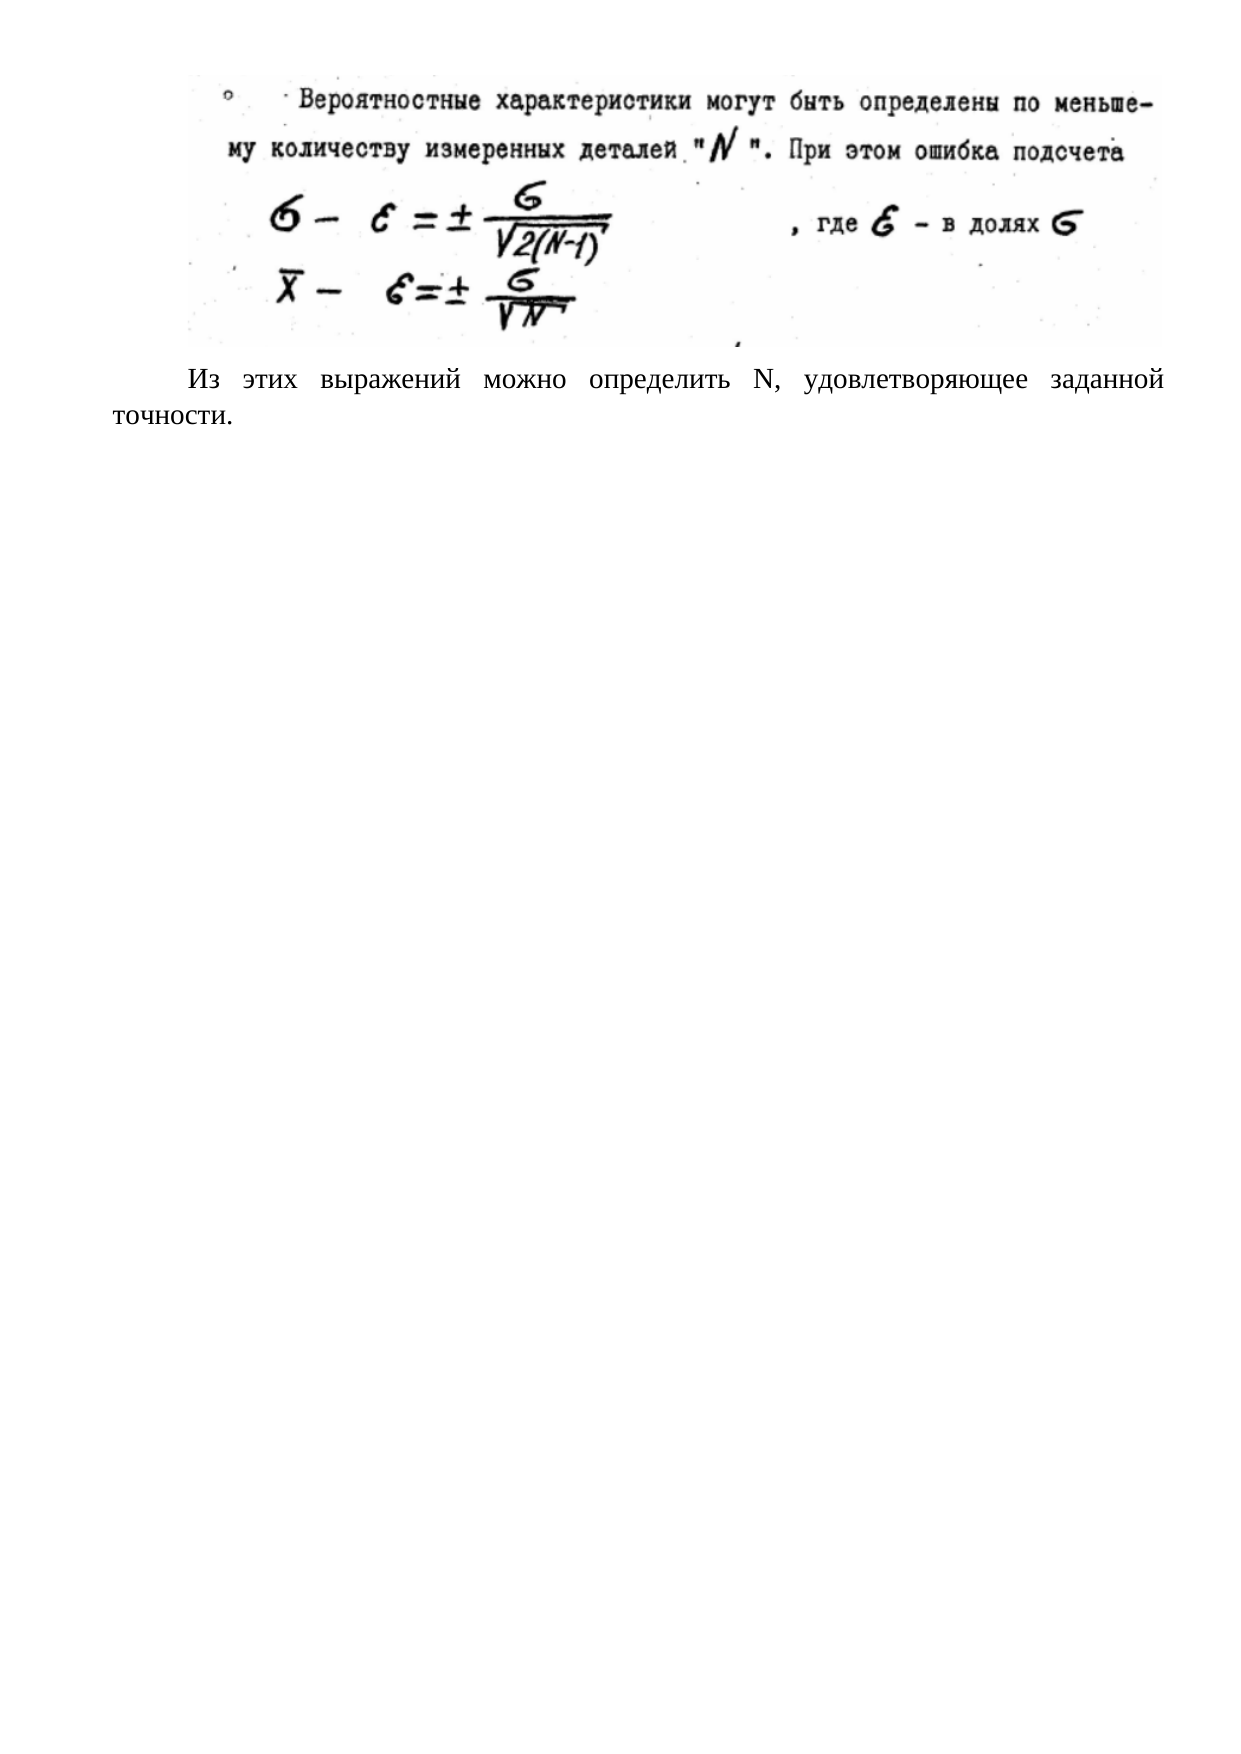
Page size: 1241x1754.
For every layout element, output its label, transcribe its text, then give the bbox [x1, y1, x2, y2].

picture [187, 75, 1162, 347]
text Из этих выражений можно определить N, удовлетворяющее заданной точности. [112, 361, 1165, 431]
